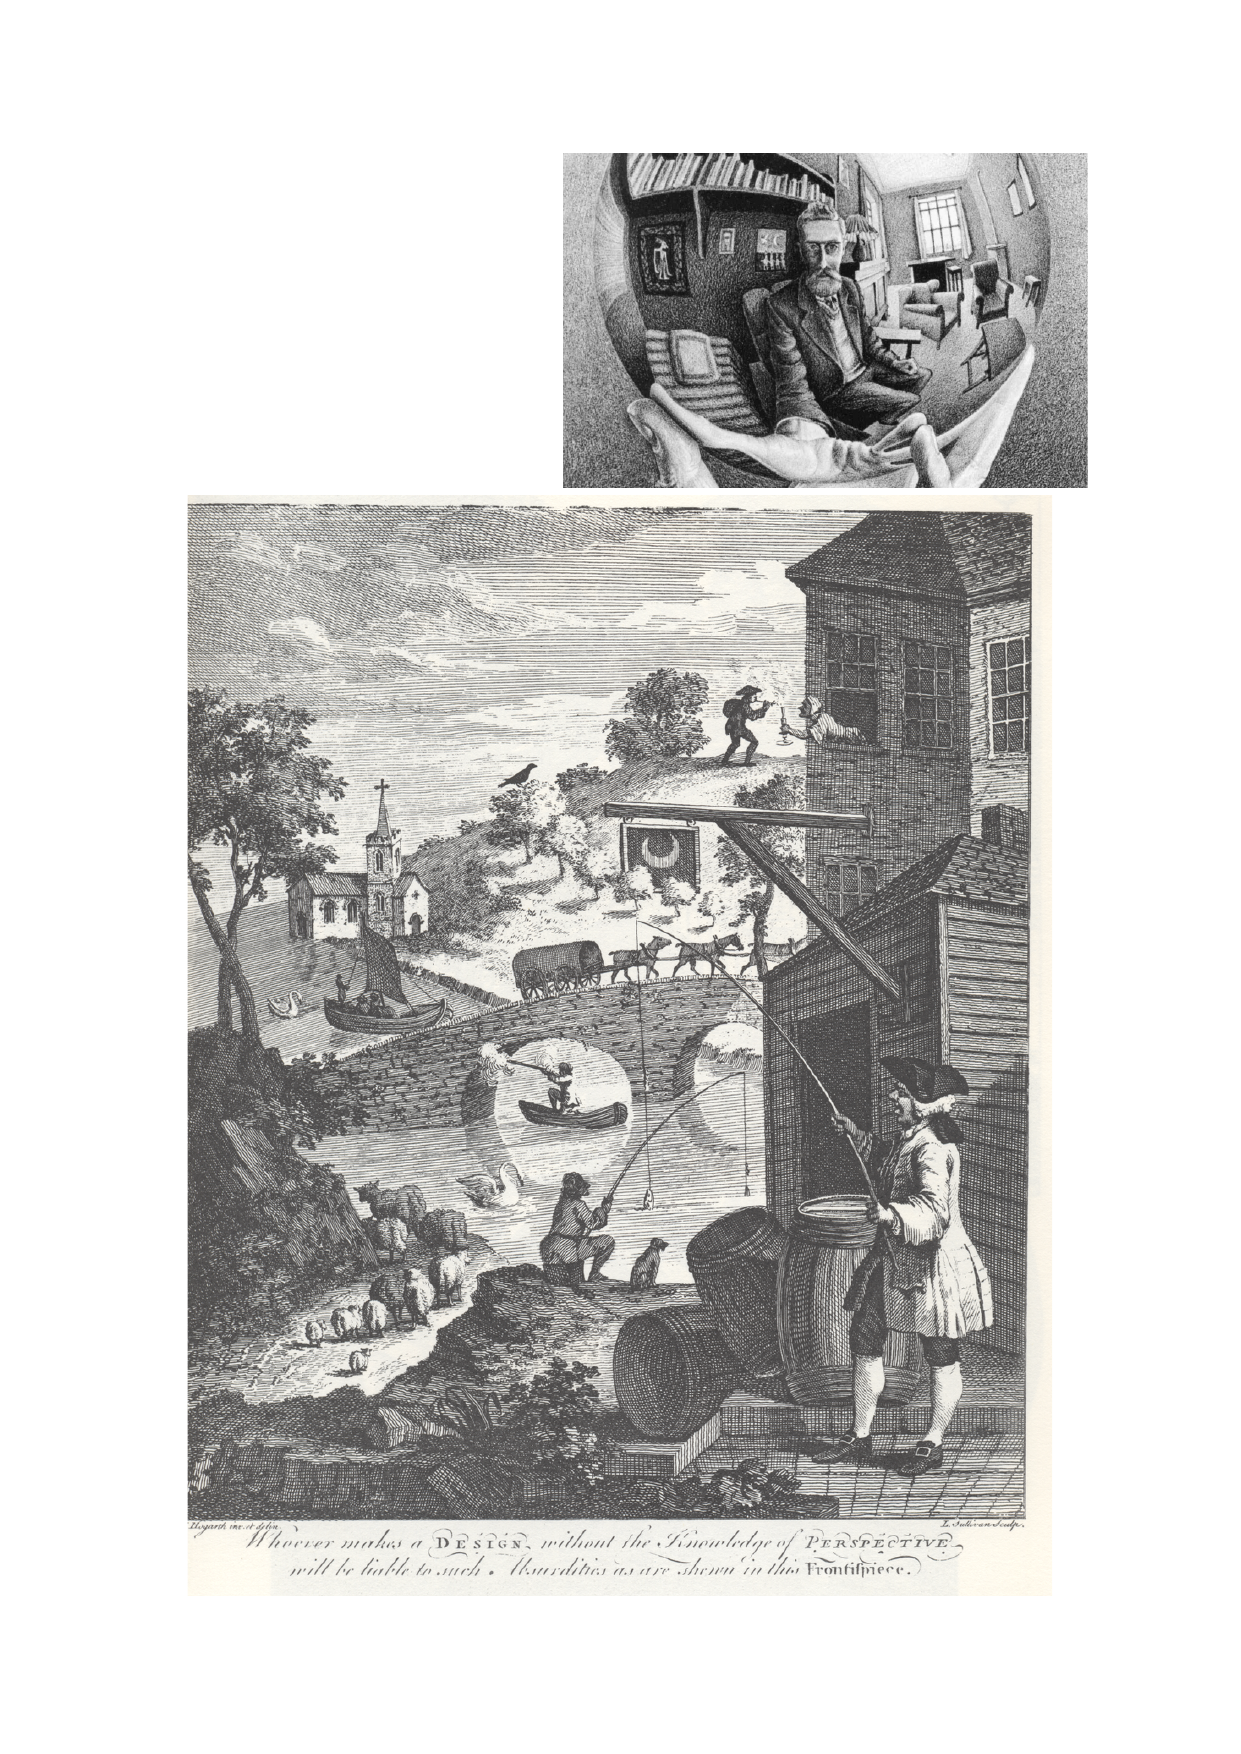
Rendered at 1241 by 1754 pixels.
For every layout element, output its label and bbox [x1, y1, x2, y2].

picture [187, 495, 1053, 1596]
picture [562, 153, 1087, 487]
